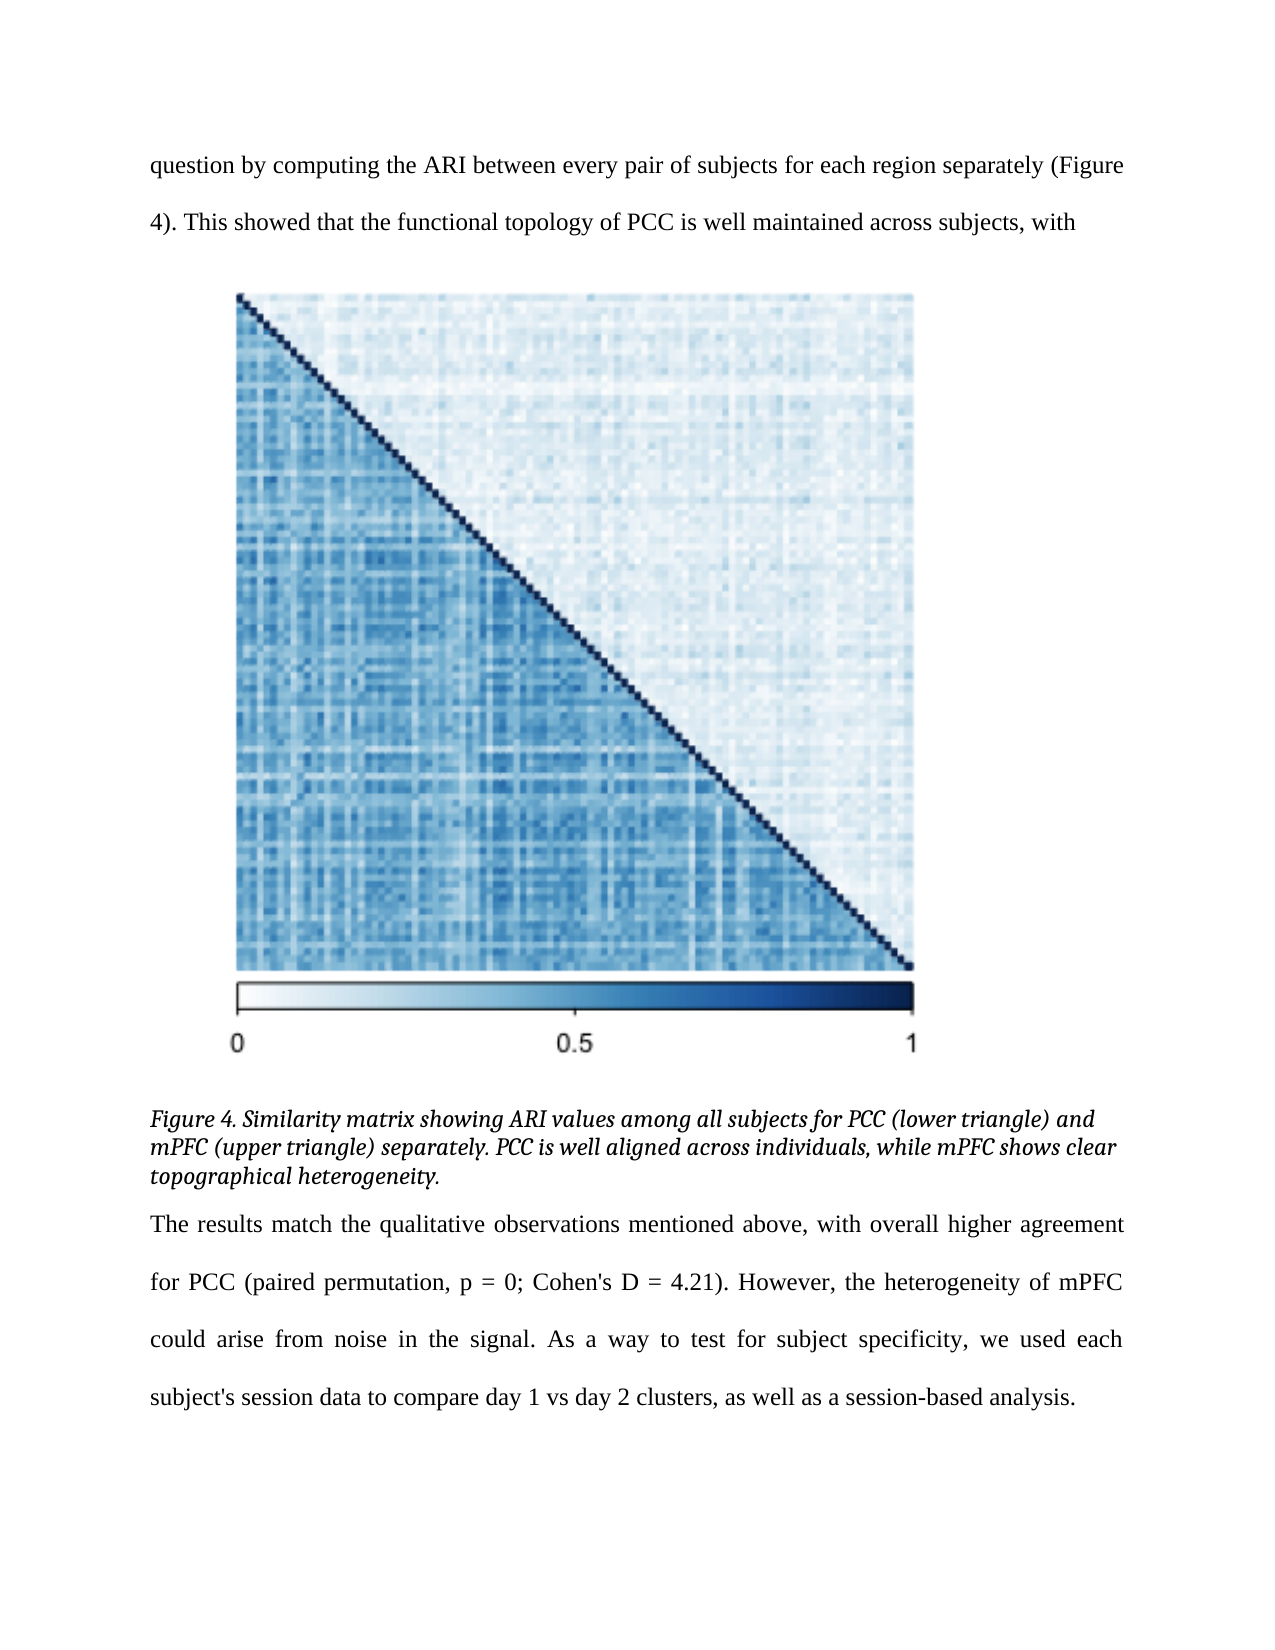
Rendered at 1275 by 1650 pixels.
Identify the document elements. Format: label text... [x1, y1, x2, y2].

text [150, 150, 1125, 236]
text The results match the qualitative observations mentioned above, with overall higher agreement for PCC (paired permutation, p = 0; Cohen's D = 4.21). However, the heterogeneity of mPFC could arise from noise in the signal. As a way to test for subject specificity, we used each subject's session data to compare day 1 vs day 2 clusters, as well as a session-based analysis. [150, 1209, 1125, 1411]
text Figure 4. Similarity matrix showing ARI values among all subjects for PCC (lower triangle) and mPFC (upper triangle) separately. PCC is well aligned across individuals, while mPFC shows clear topographical heterogeneity. [150, 1104, 1125, 1191]
picture [168, 283, 969, 1084]
